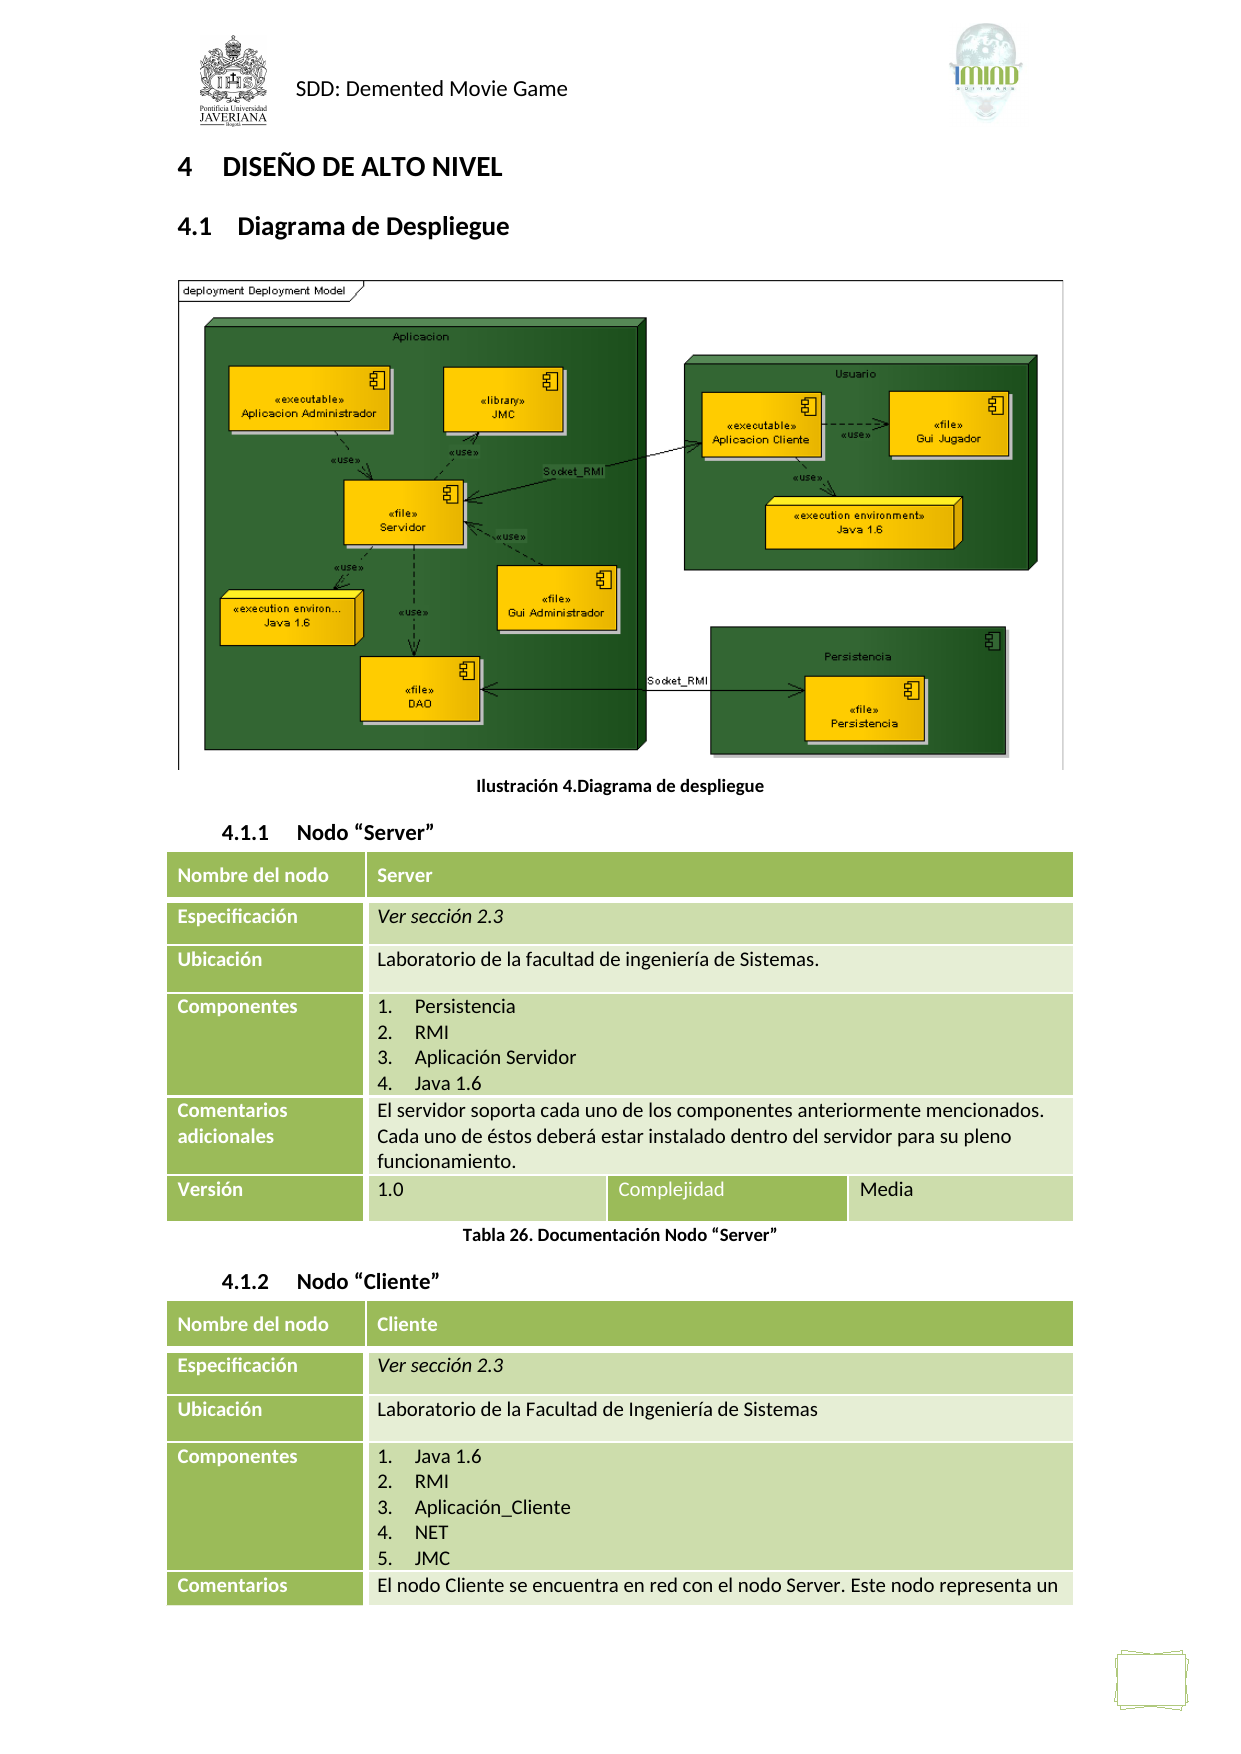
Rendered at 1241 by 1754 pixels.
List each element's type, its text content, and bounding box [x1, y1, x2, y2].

subtitle Nodo “Server” [222, 818, 1063, 846]
picture [177, 279, 1064, 770]
text Ilustración 4.Diagrama de despliegue [177, 774, 1063, 797]
subtitle Diagrama de Despliegue [177, 209, 1063, 242]
table_header Server [367, 852, 1073, 897]
table_cell Comentarios adicionales [167, 1098, 363, 1174]
table_header Nombre del nodo [167, 1301, 365, 1346]
table_cell Laboratorio de la Facultad de Ingeniería de Sistemas [369, 1396, 1073, 1441]
table_cell Persistencia RMI Aplicación Servidor Java 1.6 [369, 994, 1073, 1095]
table_cell Especificación [167, 903, 363, 944]
table_cell Complejidad [608, 1176, 847, 1221]
subtitle DISEÑO DE ALTO NIVEL [177, 148, 1063, 183]
table_header Cliente [367, 1301, 1073, 1346]
table_cell Ubicación [167, 1396, 363, 1441]
subtitle Nodo “Cliente” [222, 1267, 1063, 1295]
picture [200, 35, 267, 127]
table_cell El servidor soporta cada uno de los componentes anteriormente mencionados. Cada uno de éstos deberá estar instalado dentro del servidor para su pleno funcionamiento. [369, 1098, 1073, 1174]
table_cell Media [849, 1176, 1073, 1221]
table_cell Laboratorio de la facultad de ingeniería de Sistemas. [369, 946, 1073, 992]
picture [948, 23, 1029, 127]
table_cell Especificación [167, 1353, 363, 1394]
table_cell Java 1.6 RMI Aplicación_Cliente NET JMC [369, 1443, 1073, 1570]
table_cell Ubicación [167, 946, 363, 992]
table_cell Versión [167, 1176, 363, 1221]
table_cell Ver sección 2.3 [369, 1353, 1073, 1394]
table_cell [369, 1572, 1073, 1605]
table_cell Ver sección 2.3 [369, 903, 1073, 944]
table_cell Componentes [167, 994, 363, 1095]
table_cell 1.0 [369, 1176, 606, 1221]
table_cell Componentes [167, 1443, 363, 1570]
table_header Nombre del nodo [167, 852, 365, 897]
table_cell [167, 1572, 363, 1605]
